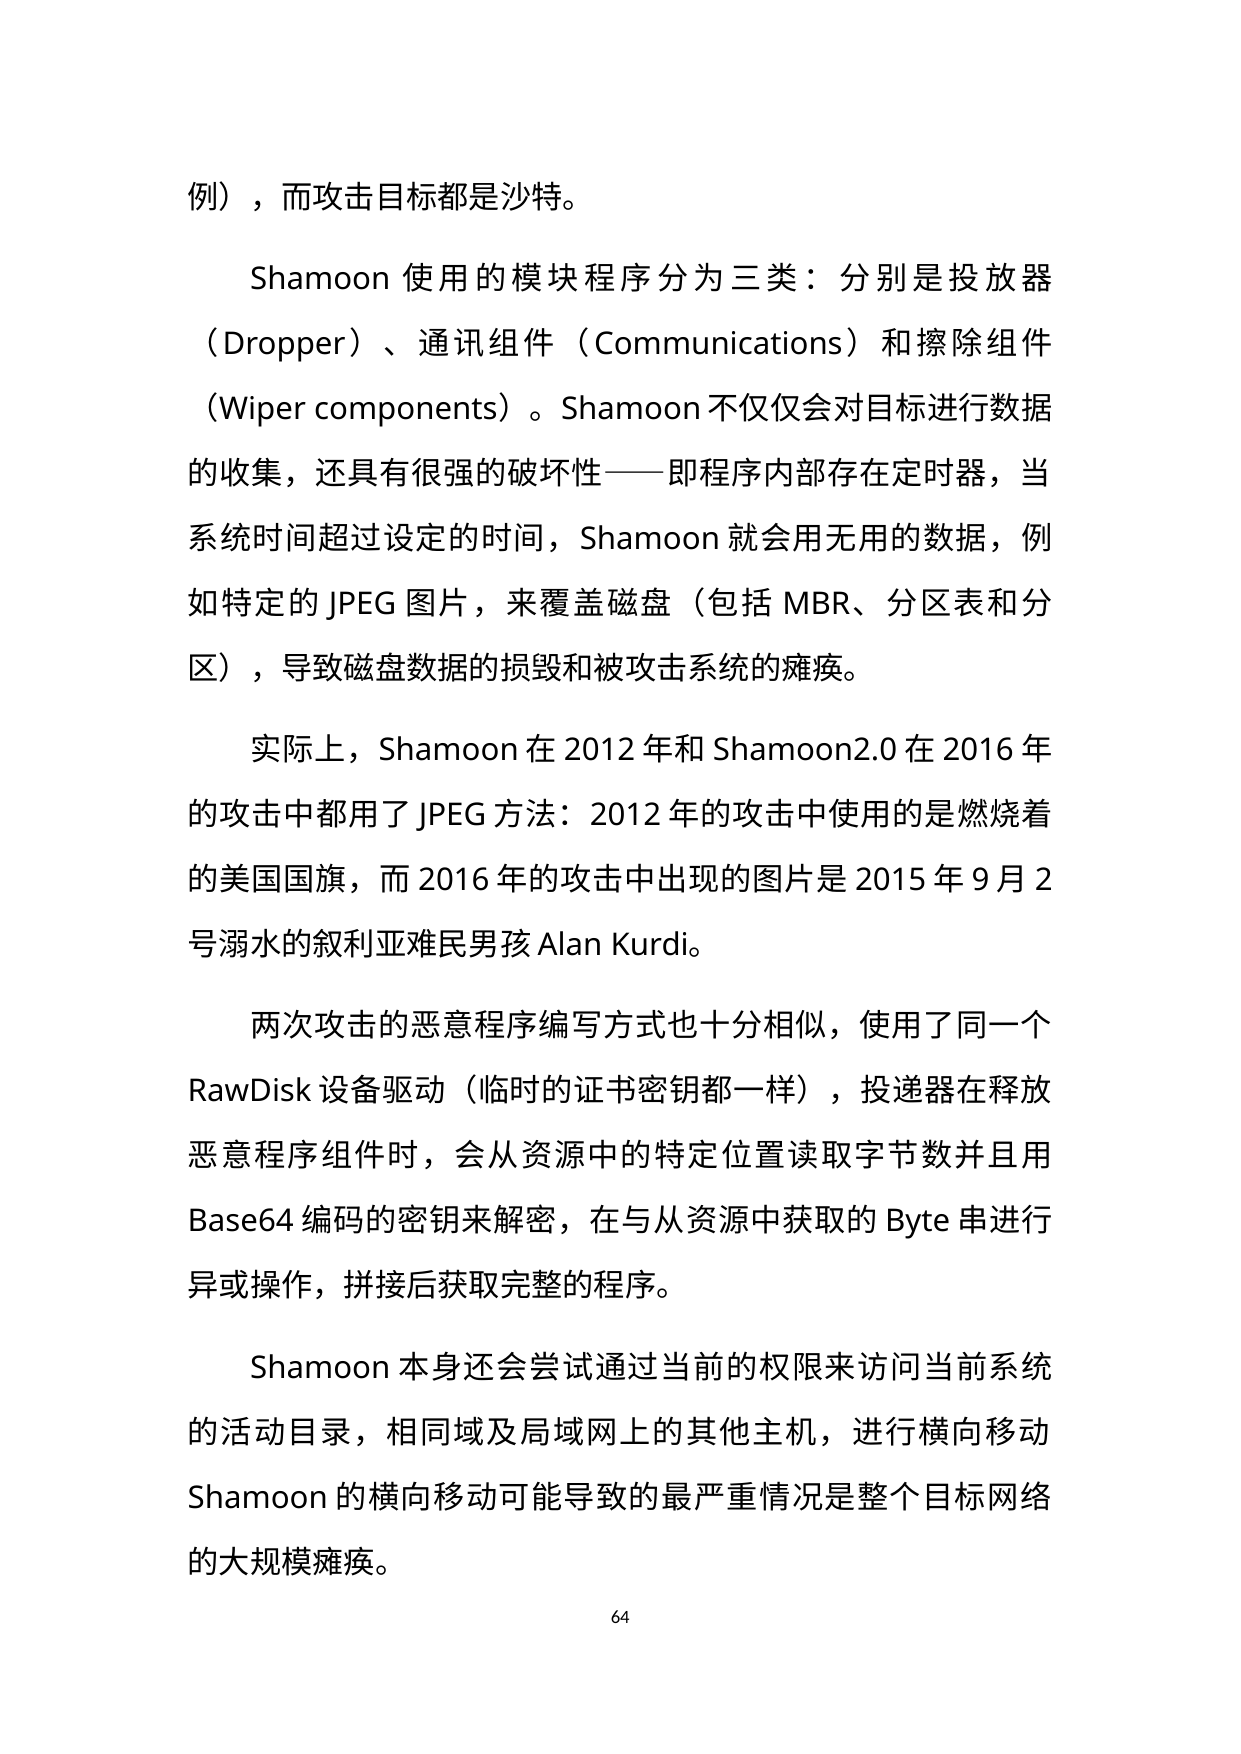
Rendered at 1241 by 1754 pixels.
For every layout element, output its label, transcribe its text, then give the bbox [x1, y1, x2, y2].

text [187, 162, 1053, 227]
text 两次攻击的恶意程序编写方式也十分相似，使用了同一个RawDisk设备驱动（临时的证书密钥都一样），投递器在释放恶意程序组件时，会从资源中的特定位置读取字节数并且用Base64编码的密钥来解密，在与从资源中获取的Byte串进行异或操作，拼接后获取完整的程序。 [187, 991, 1053, 1316]
text 实际上，Shamoon在2012年和Shamoon2.0在2016年的攻击中都用了JPEG方法：2012年的攻击中使用的是燃烧着的美国国旗，而2016年的攻击中出现的图片是2015年9月2号溺水的叙利亚难民男孩Alan Kurdi。 [187, 714, 1053, 974]
text Shamoon本身还会尝试通过当前的权限来访问当前系统的活动目录，相同域及局域网上的其他主机，进行横向移动。Shamoon的横向移动可能导致的最严重情况是整个目标网络的大规模瘫痪。 [187, 1332, 1053, 1592]
text Shamoon使用的模块程序分为三类：分别是投放器（Dropper）、通讯组件（Communications）和擦除组件（Wiper components）。Shamoon不仅仅会对目标进行数据的收集，还具有很强的破坏性——即程序内部存在定时器，当系统时间超过设定的时间，Shamoon就会用无用的数据，例如特定的JPEG图片，来覆盖磁盘（包括MBR、分区表和分区），导致磁盘数据的损毁和被攻击系统的瘫痪。 [187, 243, 1053, 698]
